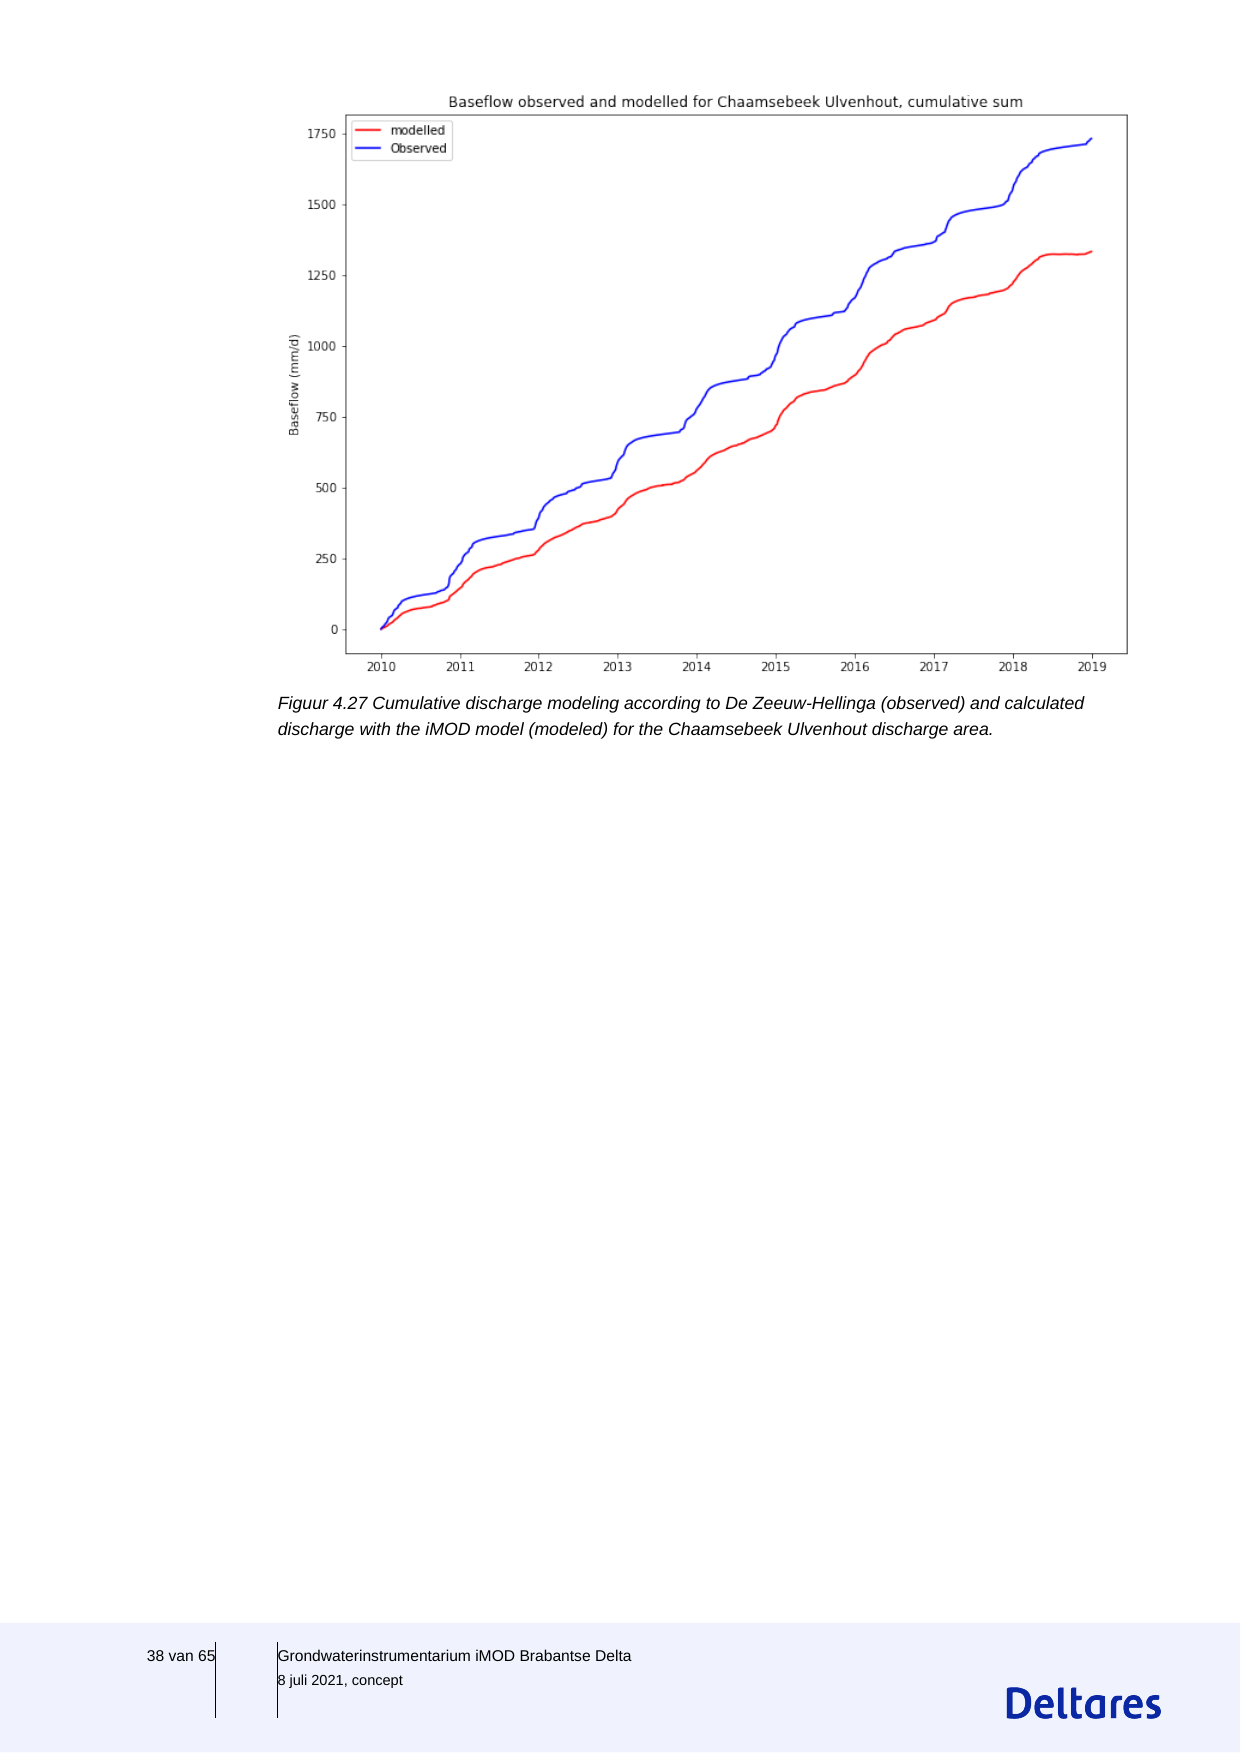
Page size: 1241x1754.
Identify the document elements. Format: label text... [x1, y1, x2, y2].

picture [277, 82, 1140, 687]
picture [1006, 1687, 1161, 1719]
